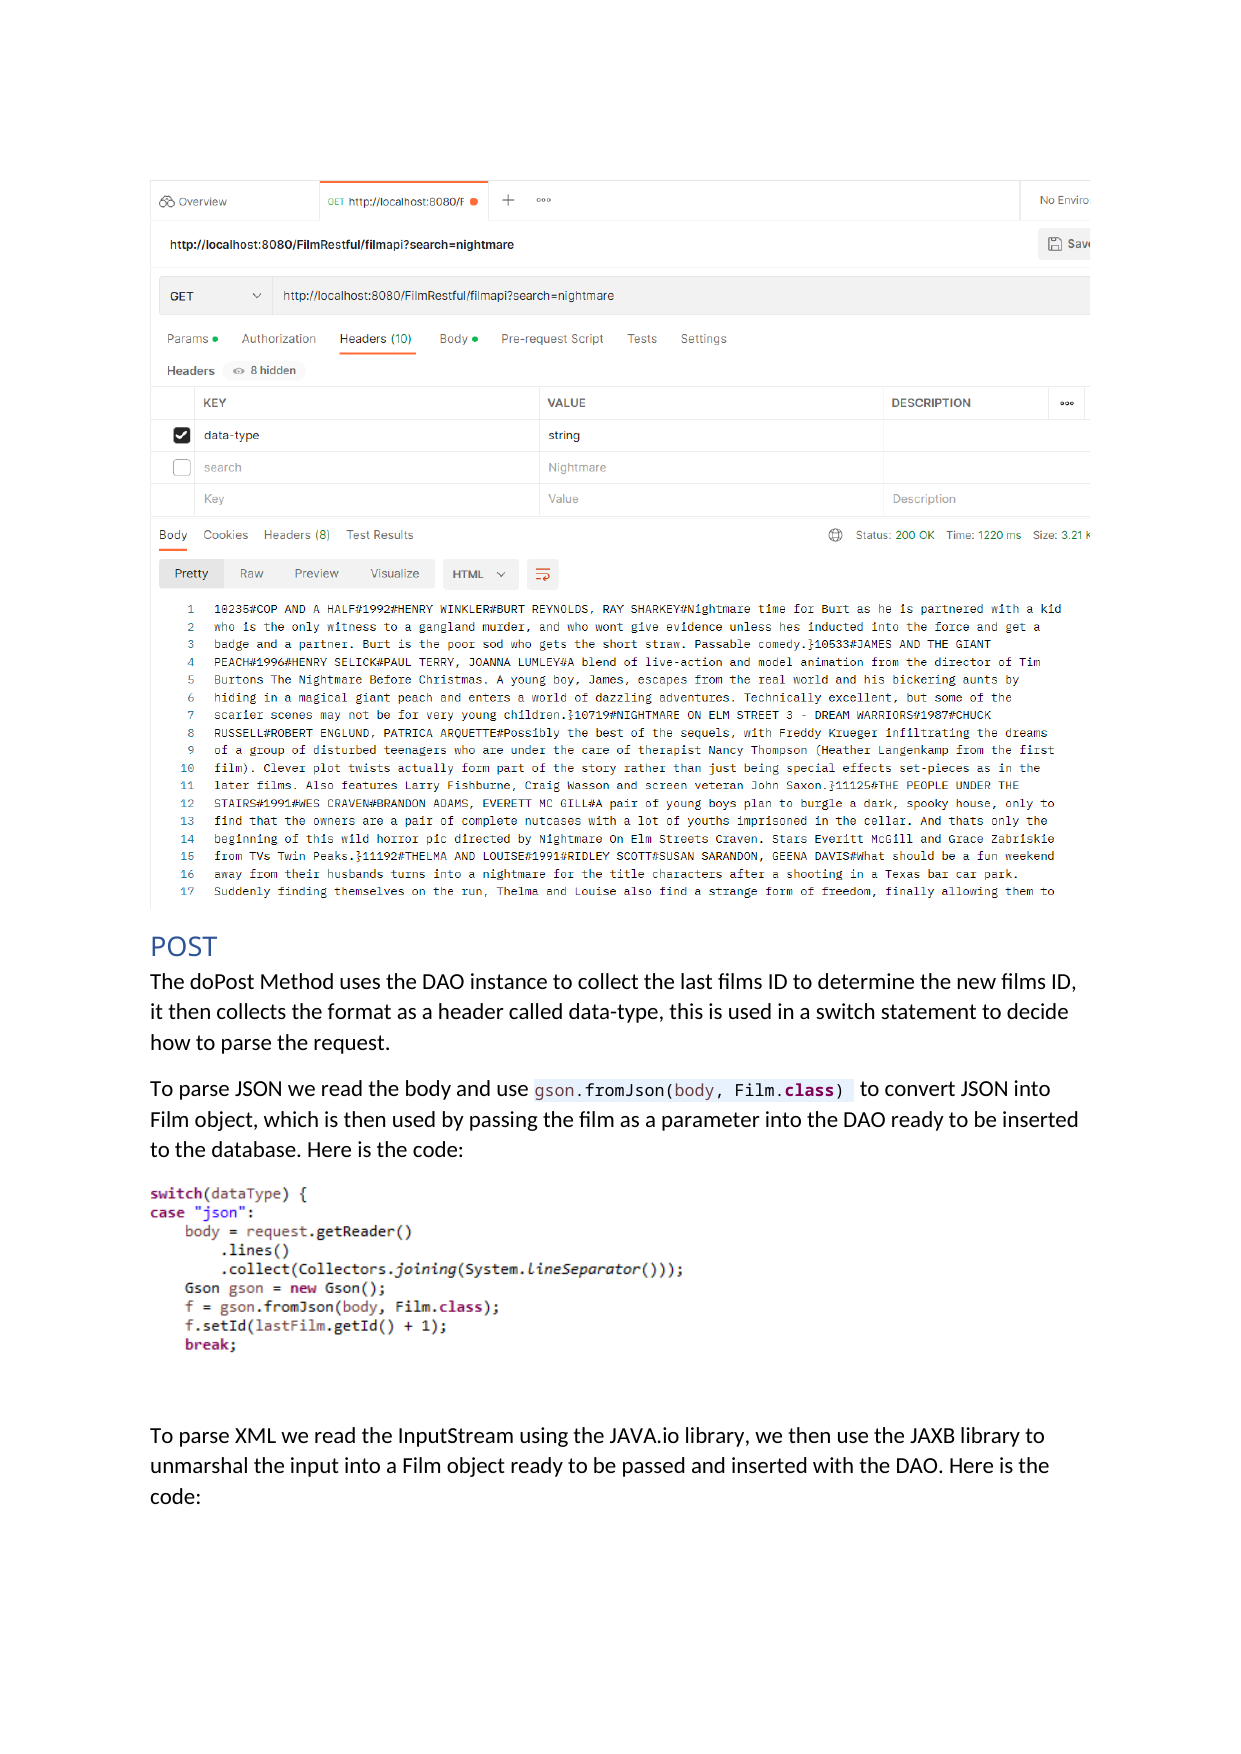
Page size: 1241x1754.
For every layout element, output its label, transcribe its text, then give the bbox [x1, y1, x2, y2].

picture [150, 180, 1091, 909]
text The doPost Method uses the DAO instance to collect the last films ID to determine the new films ID, it then collects the format as a header called data-type, this is used in a switch statement to decide how to parse the request. [150, 967, 1090, 1056]
picture [150, 1181, 712, 1356]
subtitle POST [150, 927, 1090, 964]
text To parse JSON we read the body and use gson.fromJson(body, Film.class) to convert JSON into Film object, which is then used by passing the film as a parameter into the DAO ready to be inserted to the database. Here is the code: [150, 1074, 1090, 1163]
text To parse XML we read the InputStream using the JAVA.io library, we then use the JAXB library to unmarshal the input into a Film object ready to be passed and inserted with the DAO. Here is the code: [150, 1421, 1090, 1510]
